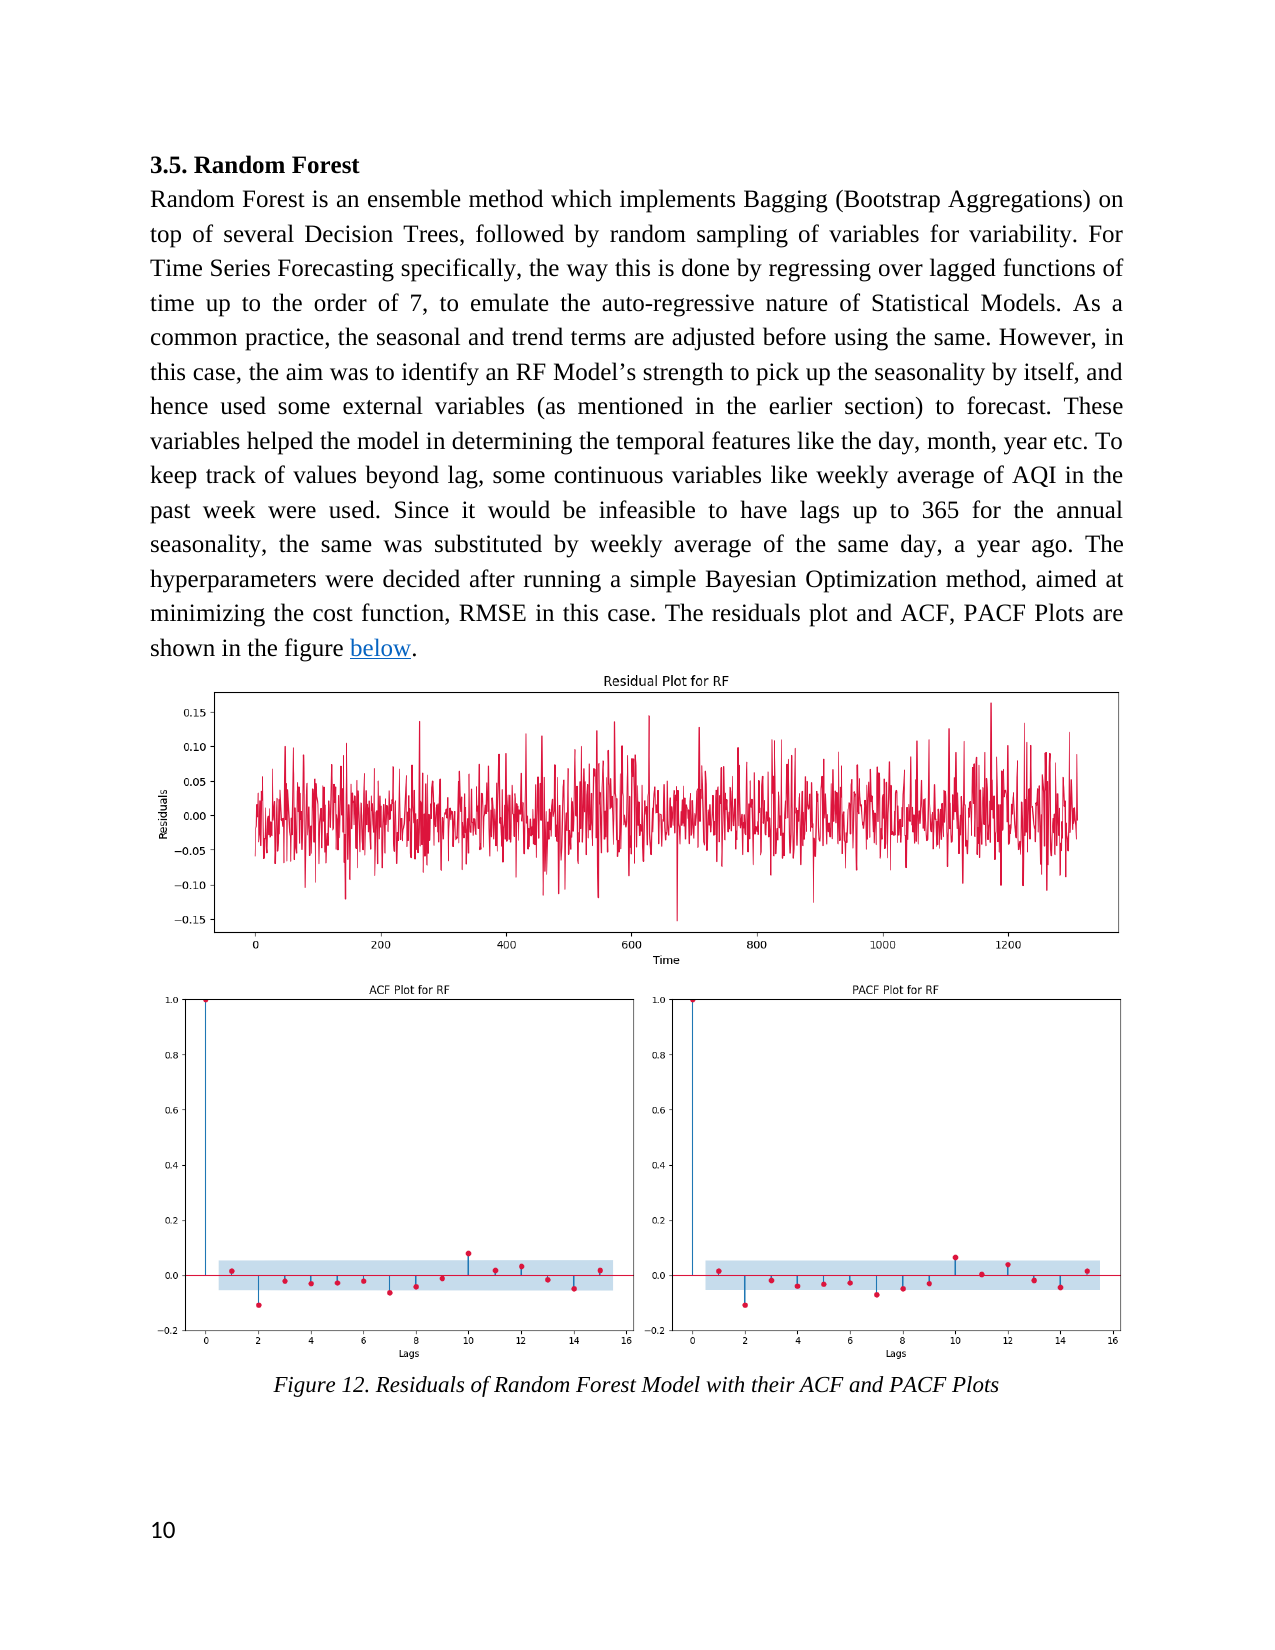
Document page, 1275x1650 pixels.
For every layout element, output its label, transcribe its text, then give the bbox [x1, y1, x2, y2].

text Random Forest is an ensemble method which implements Bagging (Bootstrap Aggregations) on top of several Decision Trees, followed by random sampling of variables for variability. For Time Series Forecasting specifically, the way this is done by regressing over lagged functions of time up to the order of 7, to emulate the auto-regressive nature of Statistical Models. As a common practice, the seasonal and trend terms are adjusted before using the same. However, in this case, the aim was to identify an RF Model’s strength to pick up the seasonality by itself, and hence used some external variables (as mentioned in the earlier section) to forecast. These variables helped the model in determining the temporal features like the day, month, year etc. To keep track of values beyond lag, some continuous variables like weekly average of AQI in the past week were used. Since it would be infeasible to have lags up to 365 for the annual seasonality, the same was substituted by weekly average of the same day, a year ago. The hyperparameters were decided after running a simple Bayesian Optimization method, aimed at minimizing the cost function, RMSE in this case. The residuals plot and ACF, PACF Plots are shown in the figure below. [150, 184, 1125, 661]
text Figure 12. Residuals of Random Forest Model with their ACF and PACF Plots [150, 1371, 1125, 1397]
picture [150, 667, 1125, 973]
text 3.5. Random Forest [150, 150, 1125, 179]
picture [150, 978, 1125, 1365]
